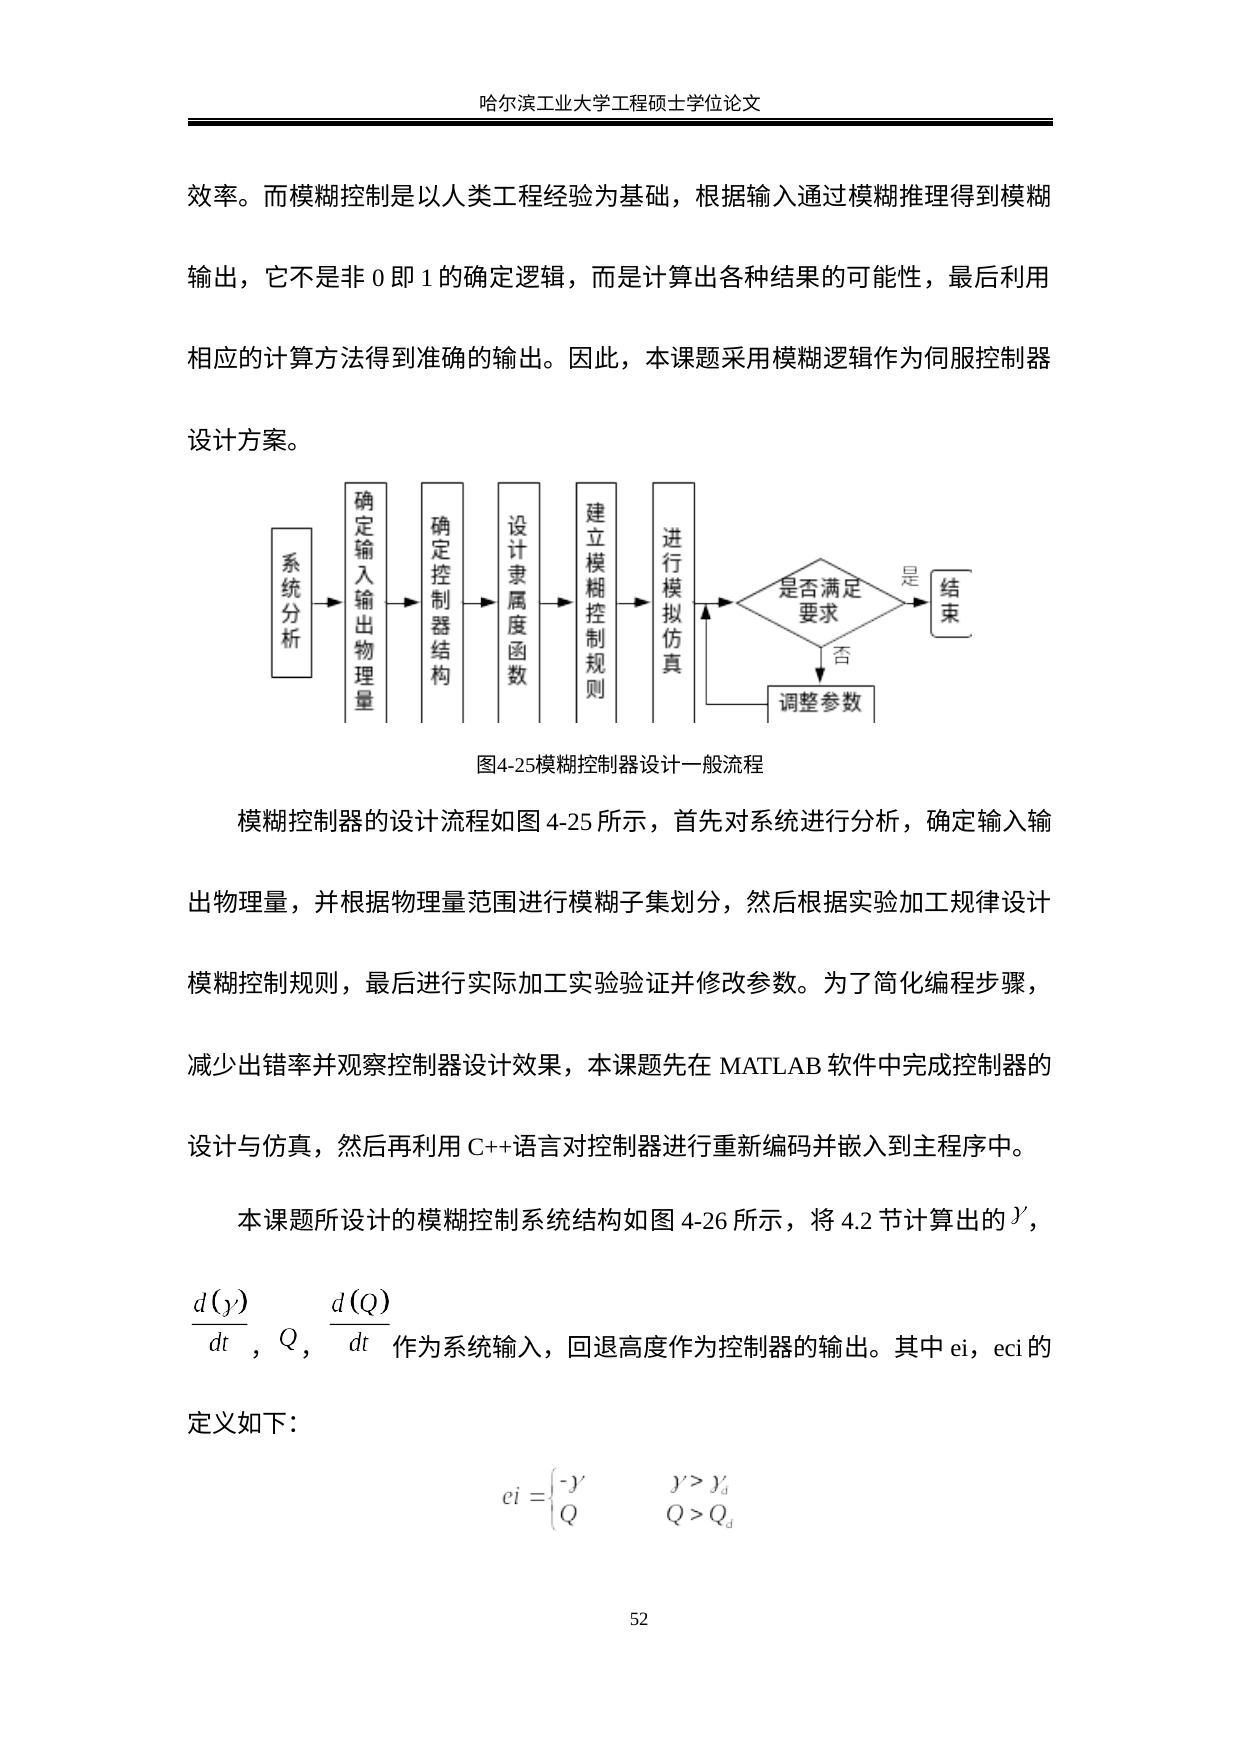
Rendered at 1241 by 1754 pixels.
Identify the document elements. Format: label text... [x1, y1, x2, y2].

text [187, 162, 1053, 471]
